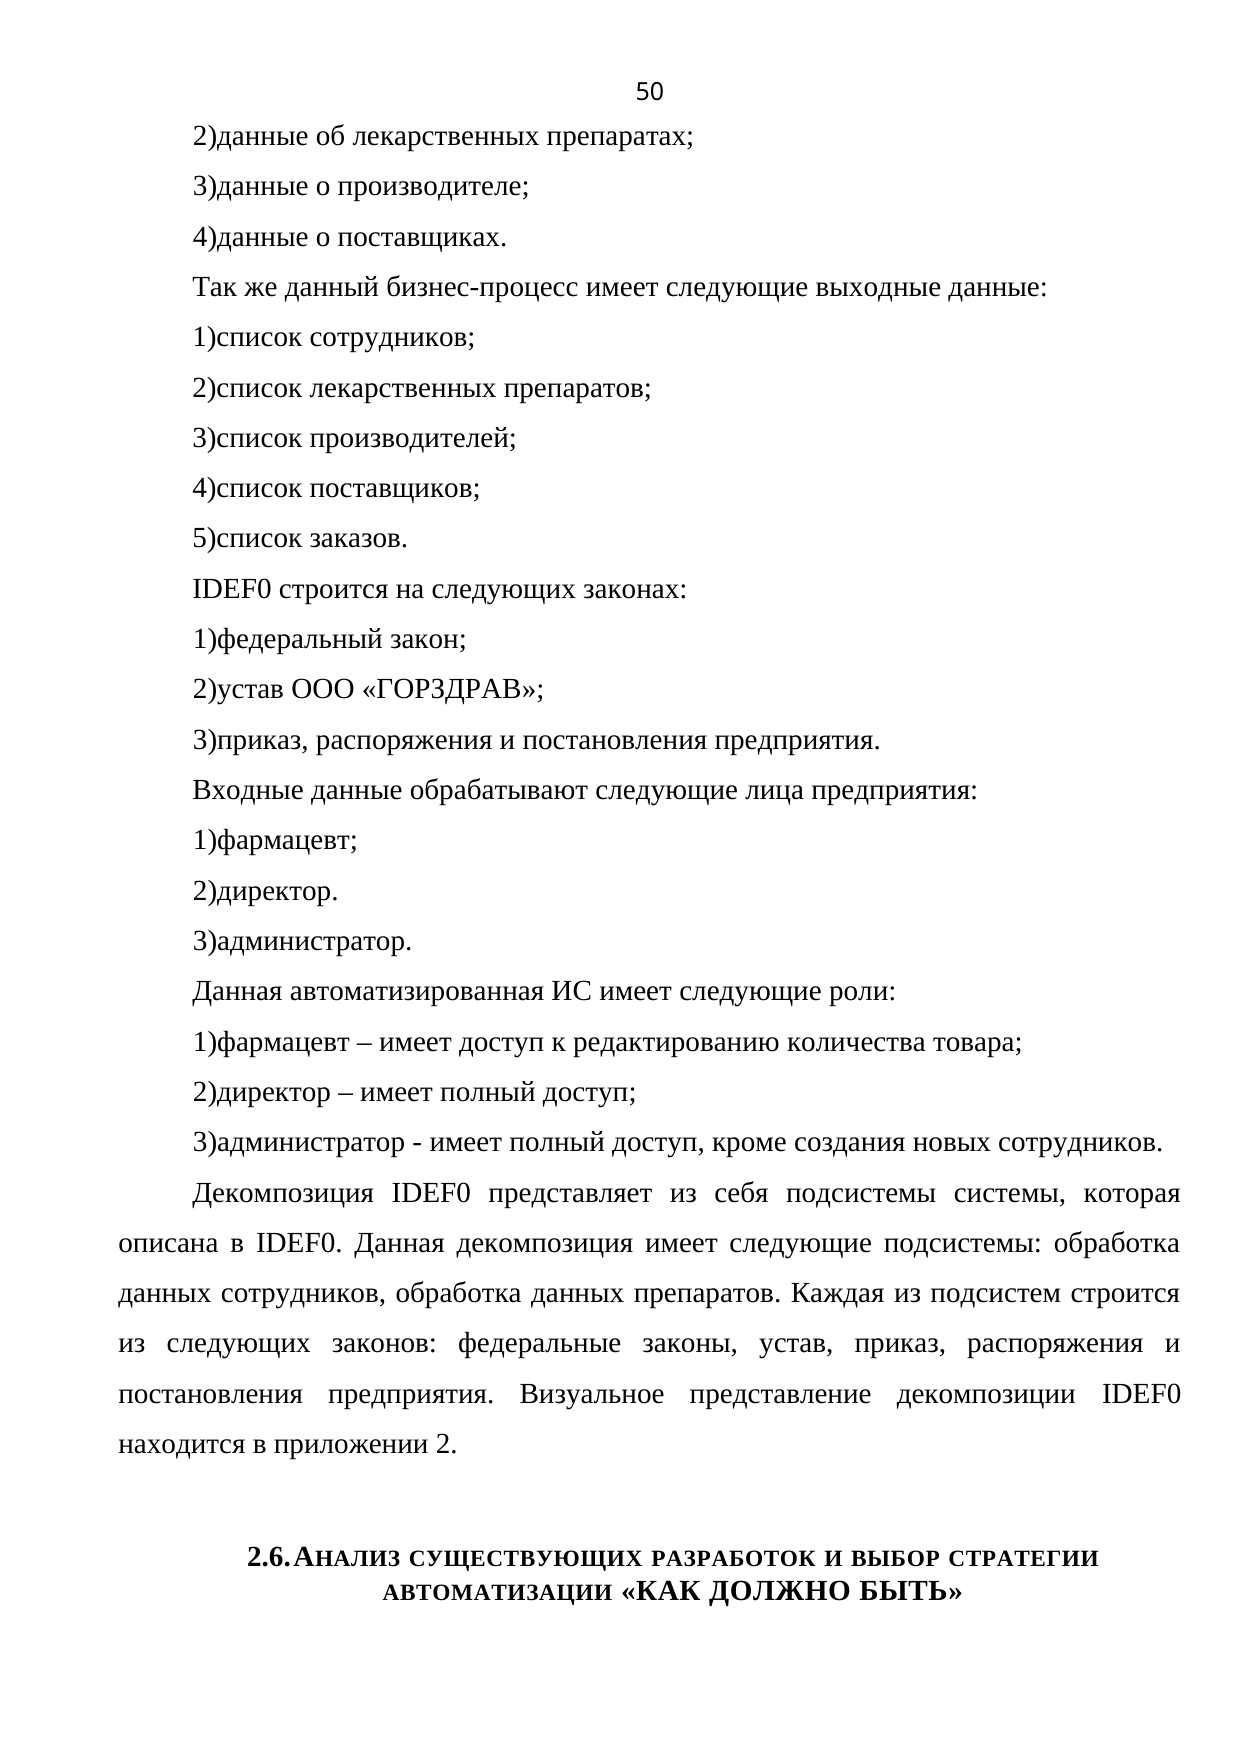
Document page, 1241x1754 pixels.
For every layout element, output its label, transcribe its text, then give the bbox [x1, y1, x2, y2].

list приказ, распоряжения и постановления предприятия. [133, 722, 1181, 755]
text Данная автоматизированная ИС имеет следующие роли: [118, 973, 1181, 1007]
list устав OOO «ГОРЗДРАВ»; [133, 672, 1181, 705]
list Так же данный бизнес-процесс имеет следующие выходные данные: [192, 269, 1181, 303]
text IDEF0 строится на следующих законах: [118, 571, 1181, 604]
list данные о производителе; [133, 168, 1181, 202]
list данные об лекарственных препаратах; [133, 118, 1181, 152]
list фармацевт – имеет доступ к редактированию количества товара; [133, 1024, 1181, 1057]
list федеральный закон; [133, 621, 1181, 655]
list список производителей; [133, 420, 1181, 453]
list Входные данные обрабатывают следующие лица предприятия: [192, 772, 1181, 806]
list директор – имеет полный доступ; [133, 1074, 1181, 1108]
list администратор. [133, 923, 1181, 957]
list Декомпозиция IDEF0 представляет из себя подсистемы системы, которая описана в IDEF0. Данная декомпозиция имеет следующие подсистемы: обработка данных сотрудников, обработка данных препаратов. Каждая из подсистем строится из следующих законов: федеральные законы, устав, приказ, распоряжения и постановления предприятия. Визуальное представление декомпозиции IDEF0 находится в приложении 2. [118, 1175, 1181, 1460]
list фармацевт; [133, 822, 1181, 856]
list список поставщиков; [133, 470, 1181, 504]
list список сотрудников; [133, 319, 1181, 353]
list данные о поставщиках. [133, 219, 1181, 252]
list список лекарственных препаратов; [133, 370, 1181, 403]
list директор. [133, 873, 1181, 906]
subtitle Анализ существующих разработок и выбор стратегии автоматизации «КАК ДОЛЖНО БЫТЬ» [164, 1539, 1181, 1606]
list список заказов. [133, 521, 1181, 554]
list администратор - имеет полный доступ, кроме создания новых сотрудников. [133, 1124, 1181, 1158]
